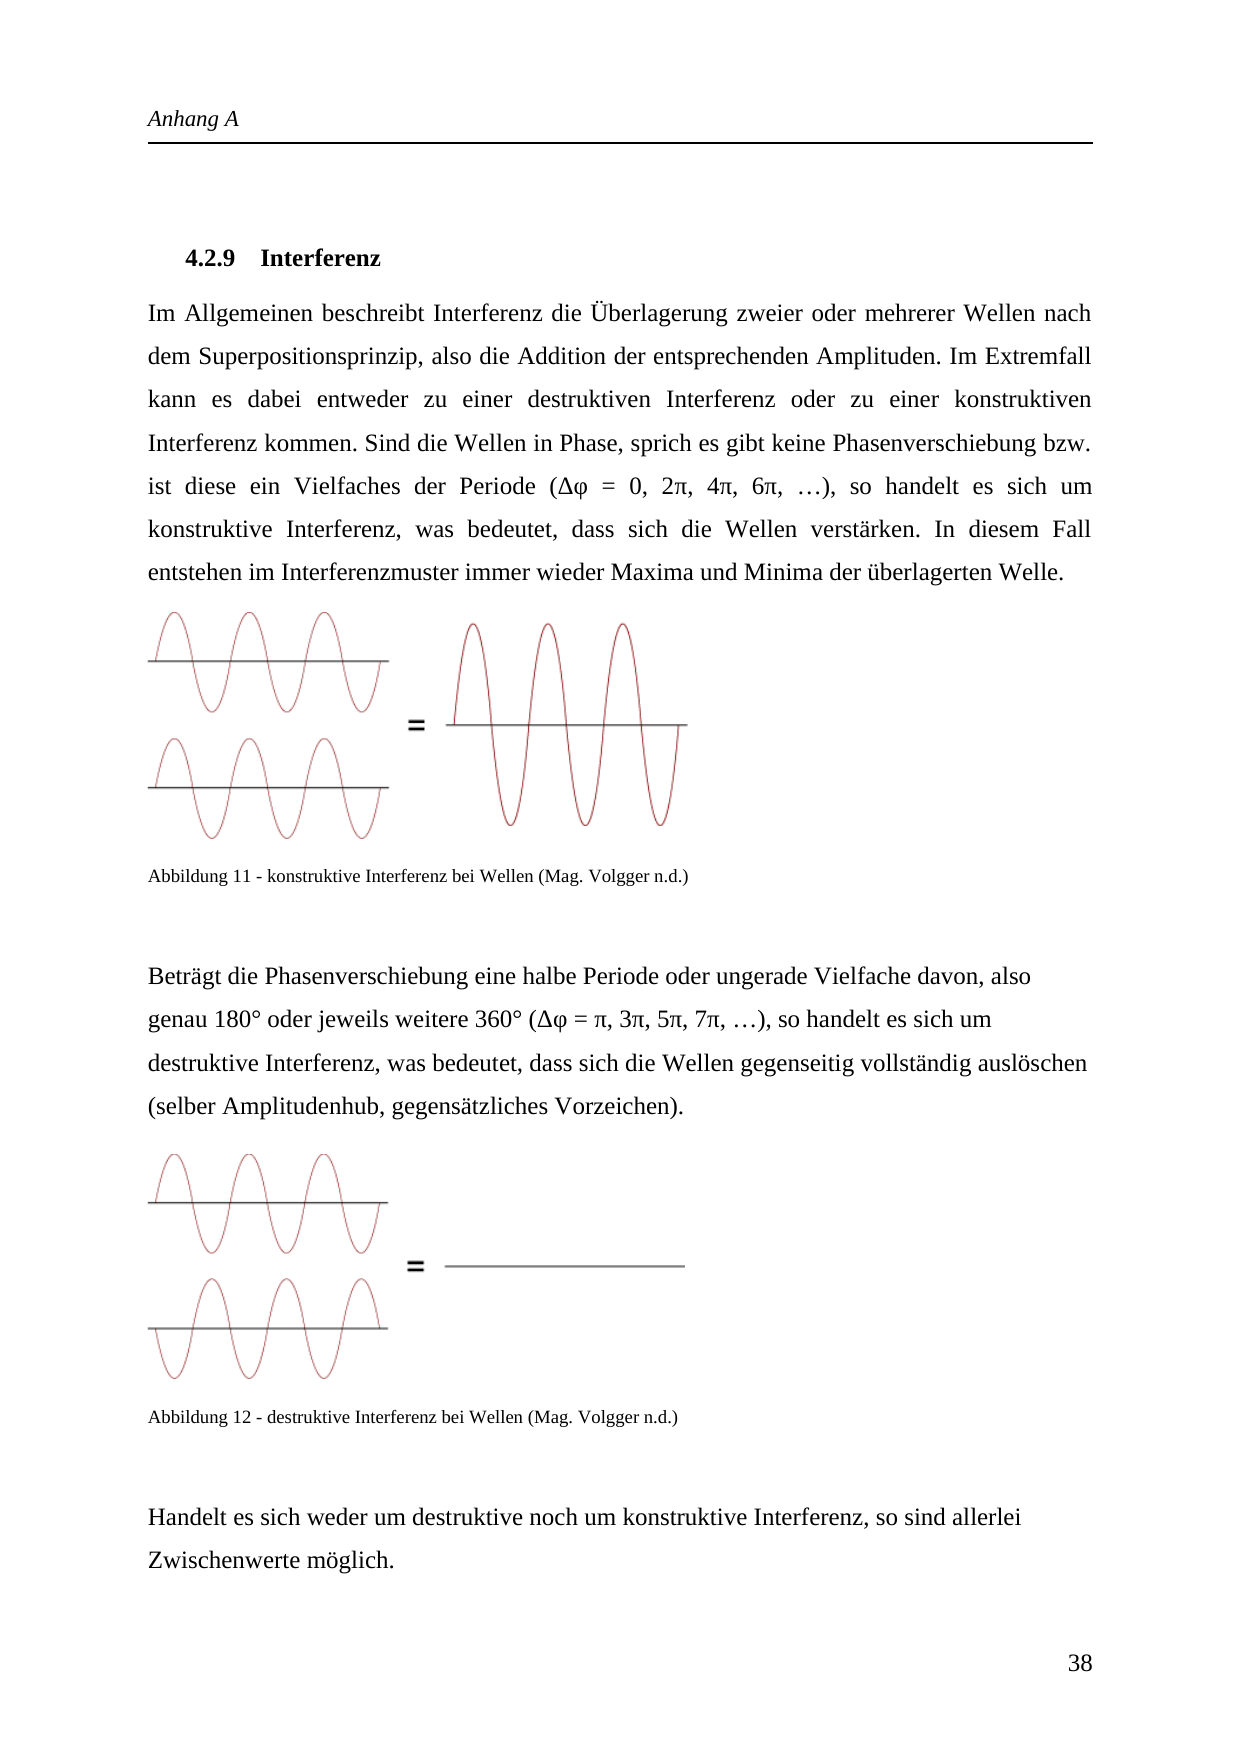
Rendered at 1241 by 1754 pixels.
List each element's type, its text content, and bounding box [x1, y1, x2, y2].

text Handelt es sich weder um destruktive noch um konstruktive Interferenz, so sind allerlei Zwischenwerte möglich. [148, 1502, 1093, 1574]
text Im Allgemeinen beschreibt Interferenz die Überlagerung zweier oder mehrerer Wellen nach dem Superpositionsprinzip, also die Addition der entsprechenden Amplituden. Im Extremfall kann es dabei entweder zu einer destruktiven Interferenz oder zu einer konstruktiven Interferenz kommen. Sind die Wellen in Phase, sprich es gibt keine Phasenverschiebung bzw. ist diese ein Vielfaches der Periode (Δφ = 0, 2π, 4π, 6π, …), so handelt es sich um konstruktive Interferenz, was bedeutet, dass sich die Wellen verstärken. In diesem Fall entstehen im Interferenzmuster immer wieder Maxima und Minima der überlagerten Welle. [148, 298, 1093, 586]
text Abbildung 11 - konstruktive Interferenz bei Wellen (Mag. Volgger n.d.) [148, 865, 1093, 887]
picture [147, 1154, 685, 1379]
text Beträgt die Phasenverschiebung eine halbe Periode oder ungerade Vielfache davon, also genau 180° oder jeweils weitere 360° (Δφ = π, 3π, 5π, 7π, …), so handelt es sich um destruktive Interferenz, was bedeutet, dass sich die Wellen gegenseitig vollständig auslöschen (selber Amplitudenhub, gegensätzliches Vorzeichen). [148, 961, 1093, 1119]
picture [147, 612, 688, 839]
subtitle Interferenz [185, 243, 1093, 271]
text Abbildung 12 - destruktive Interferenz bei Wellen (Mag. Volgger n.d.) [148, 1406, 1093, 1427]
